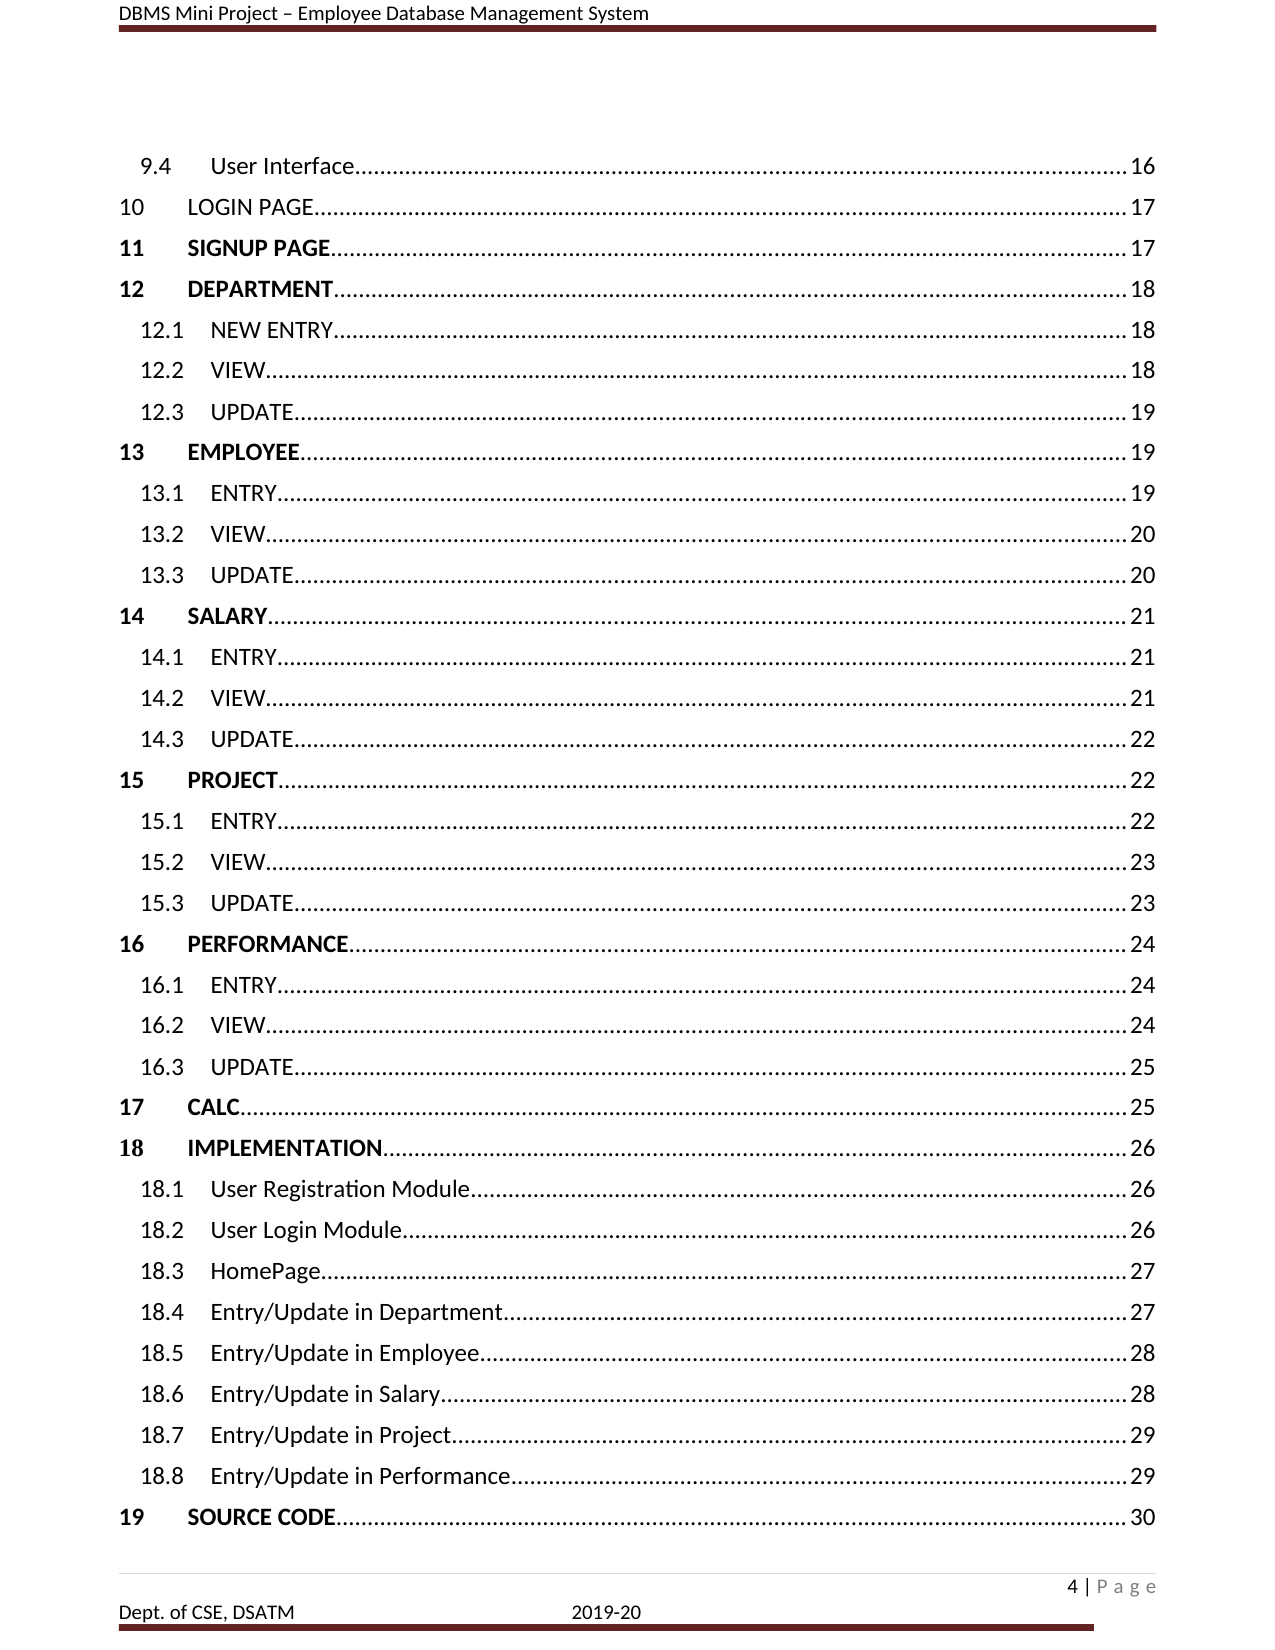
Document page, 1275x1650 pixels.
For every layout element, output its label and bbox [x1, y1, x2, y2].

picture [118, 25, 1157, 32]
picture [118, 1624, 1094, 1631]
